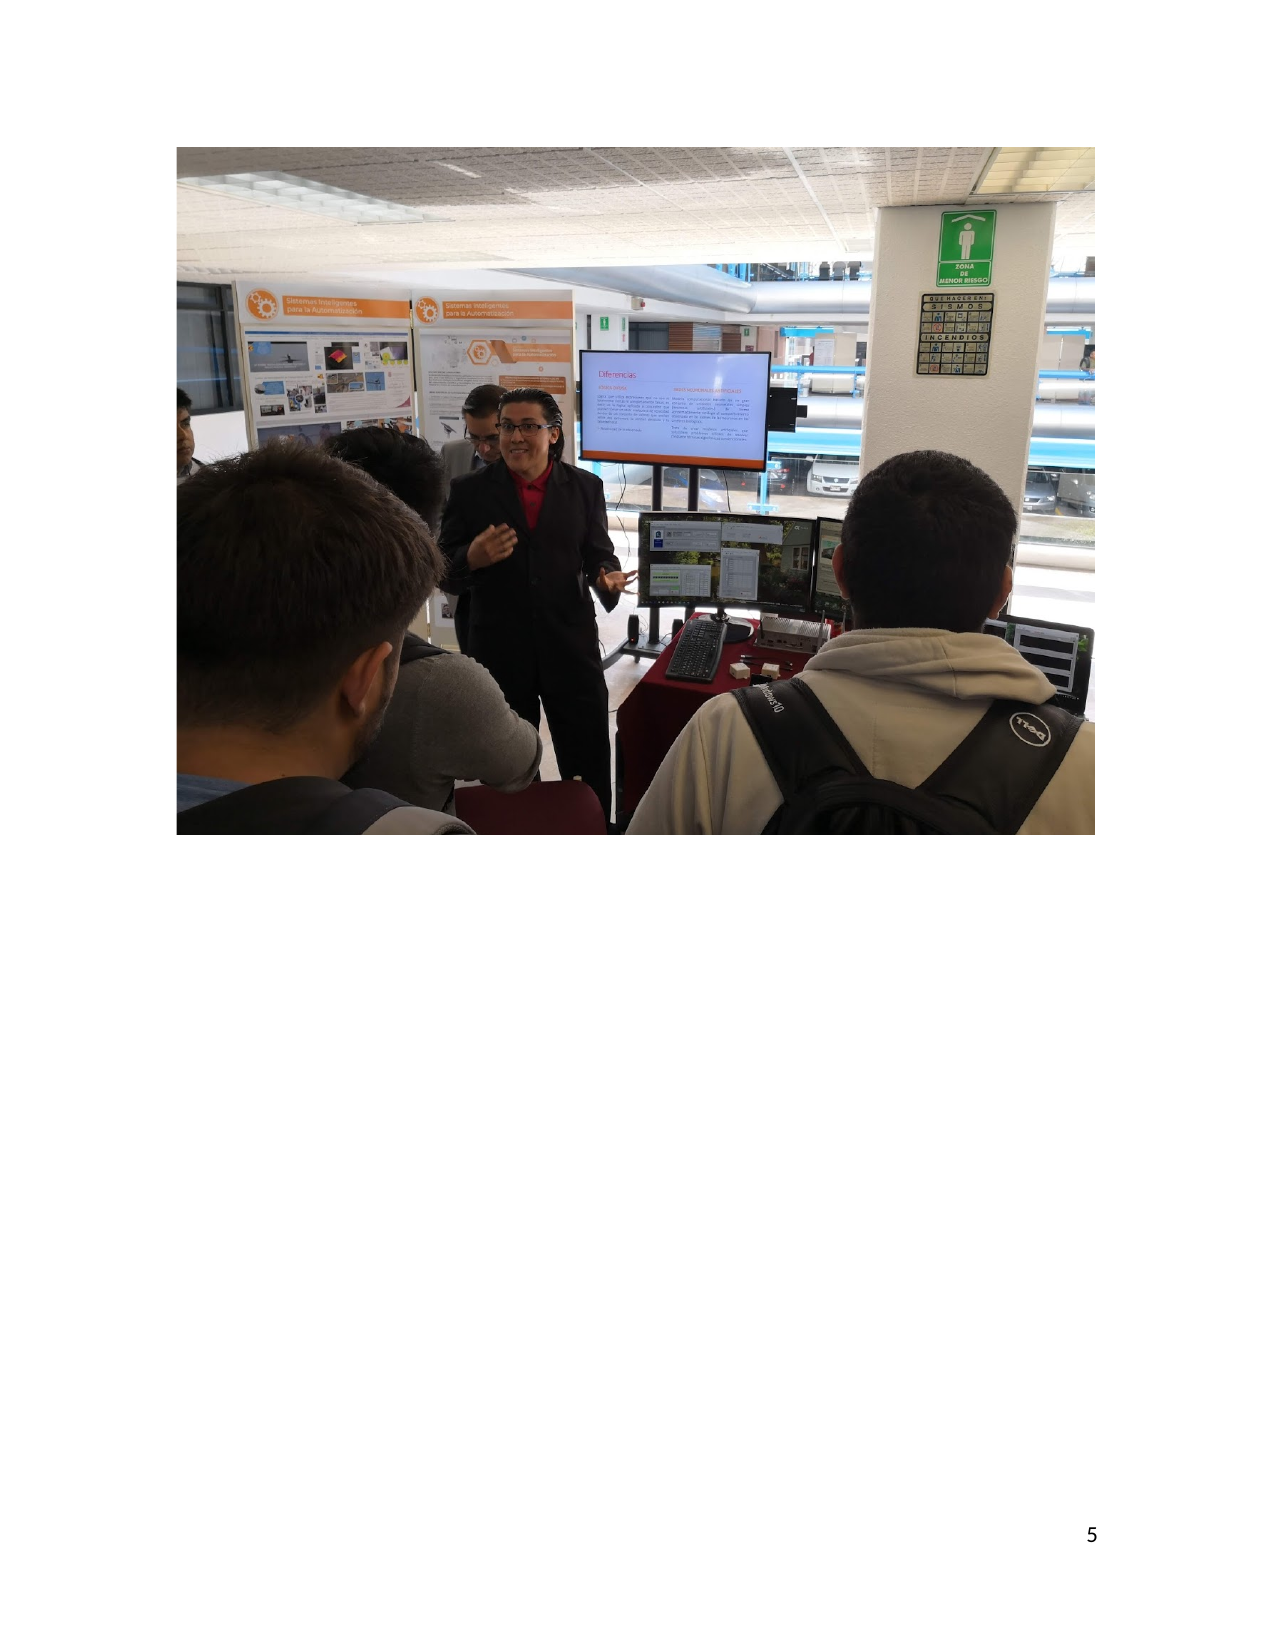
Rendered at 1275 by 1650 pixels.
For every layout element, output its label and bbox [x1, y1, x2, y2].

picture [176, 147, 1094, 835]
